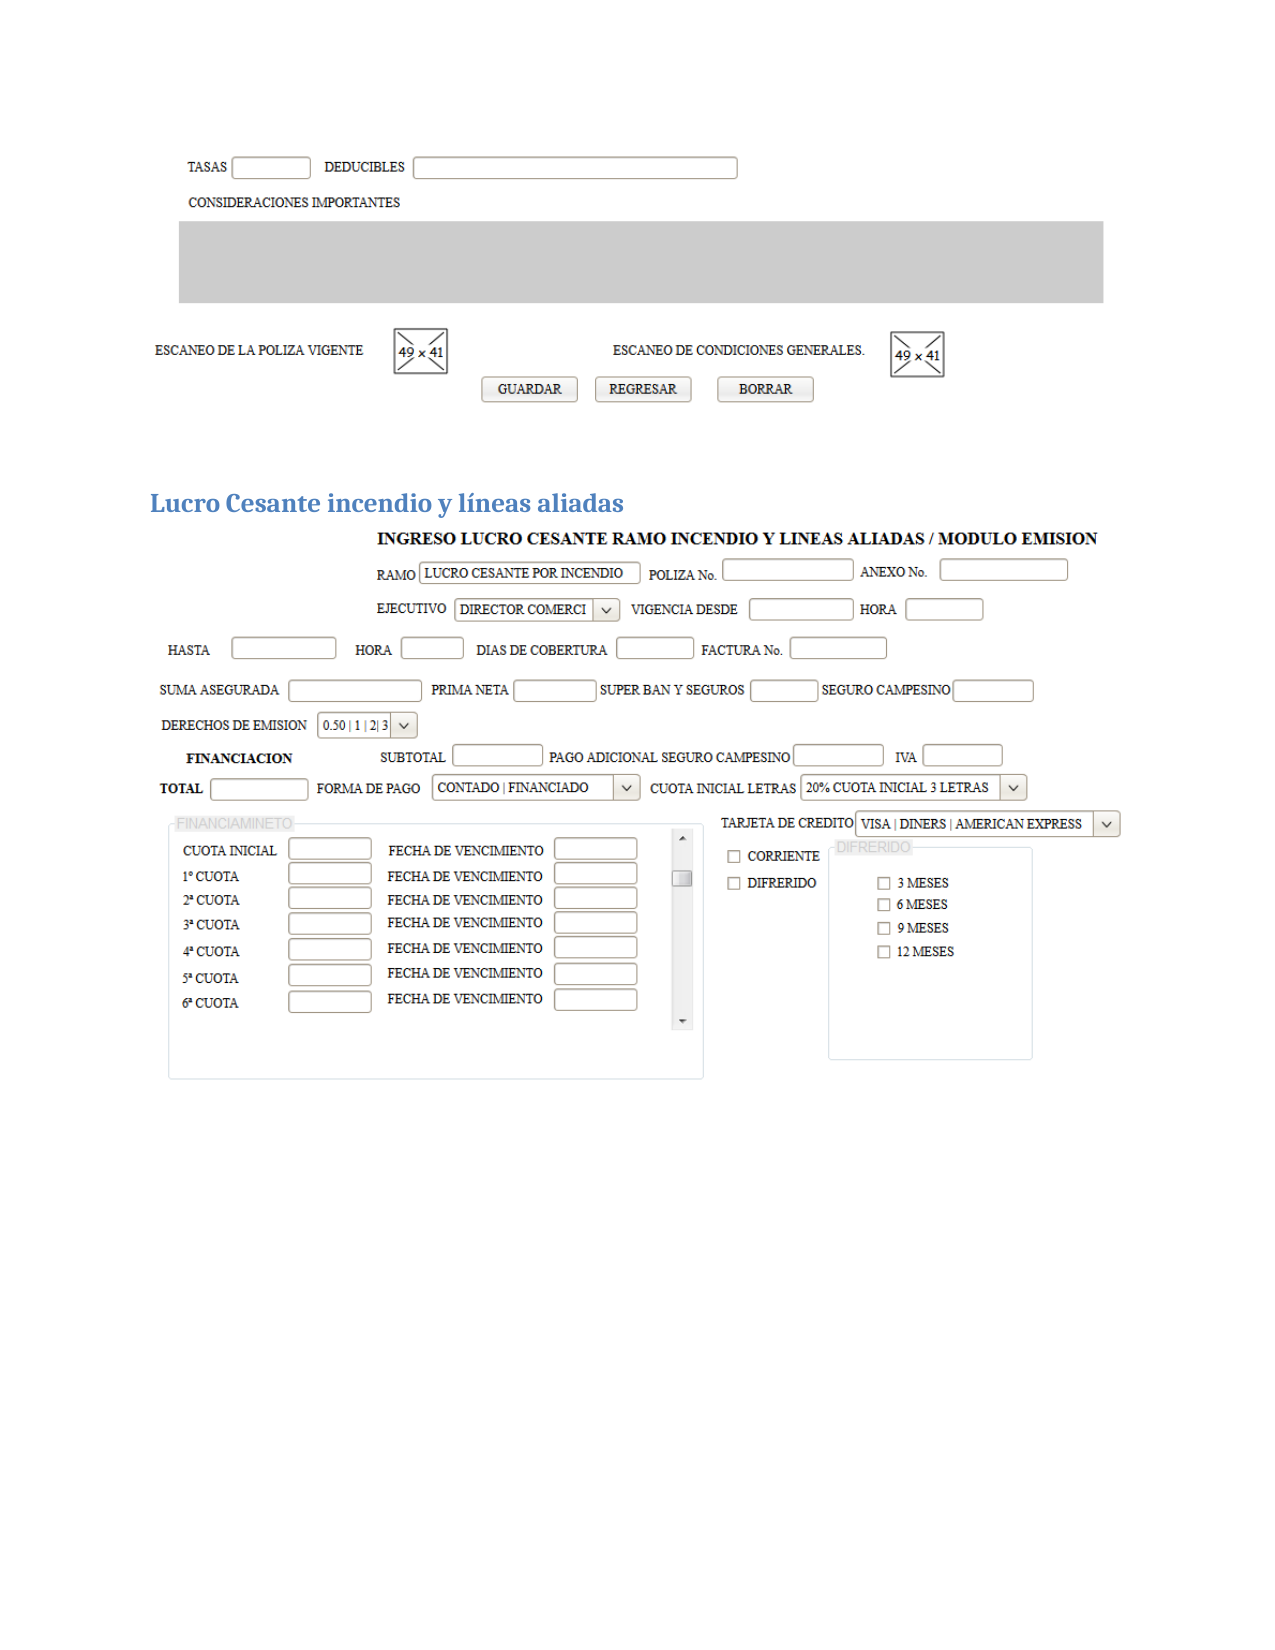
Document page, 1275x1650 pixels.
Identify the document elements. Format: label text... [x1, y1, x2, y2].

picture [150, 524, 1125, 1086]
picture [150, 150, 1125, 411]
subtitle Lucro Cesante incendio y líneas aliadas [150, 488, 1125, 519]
